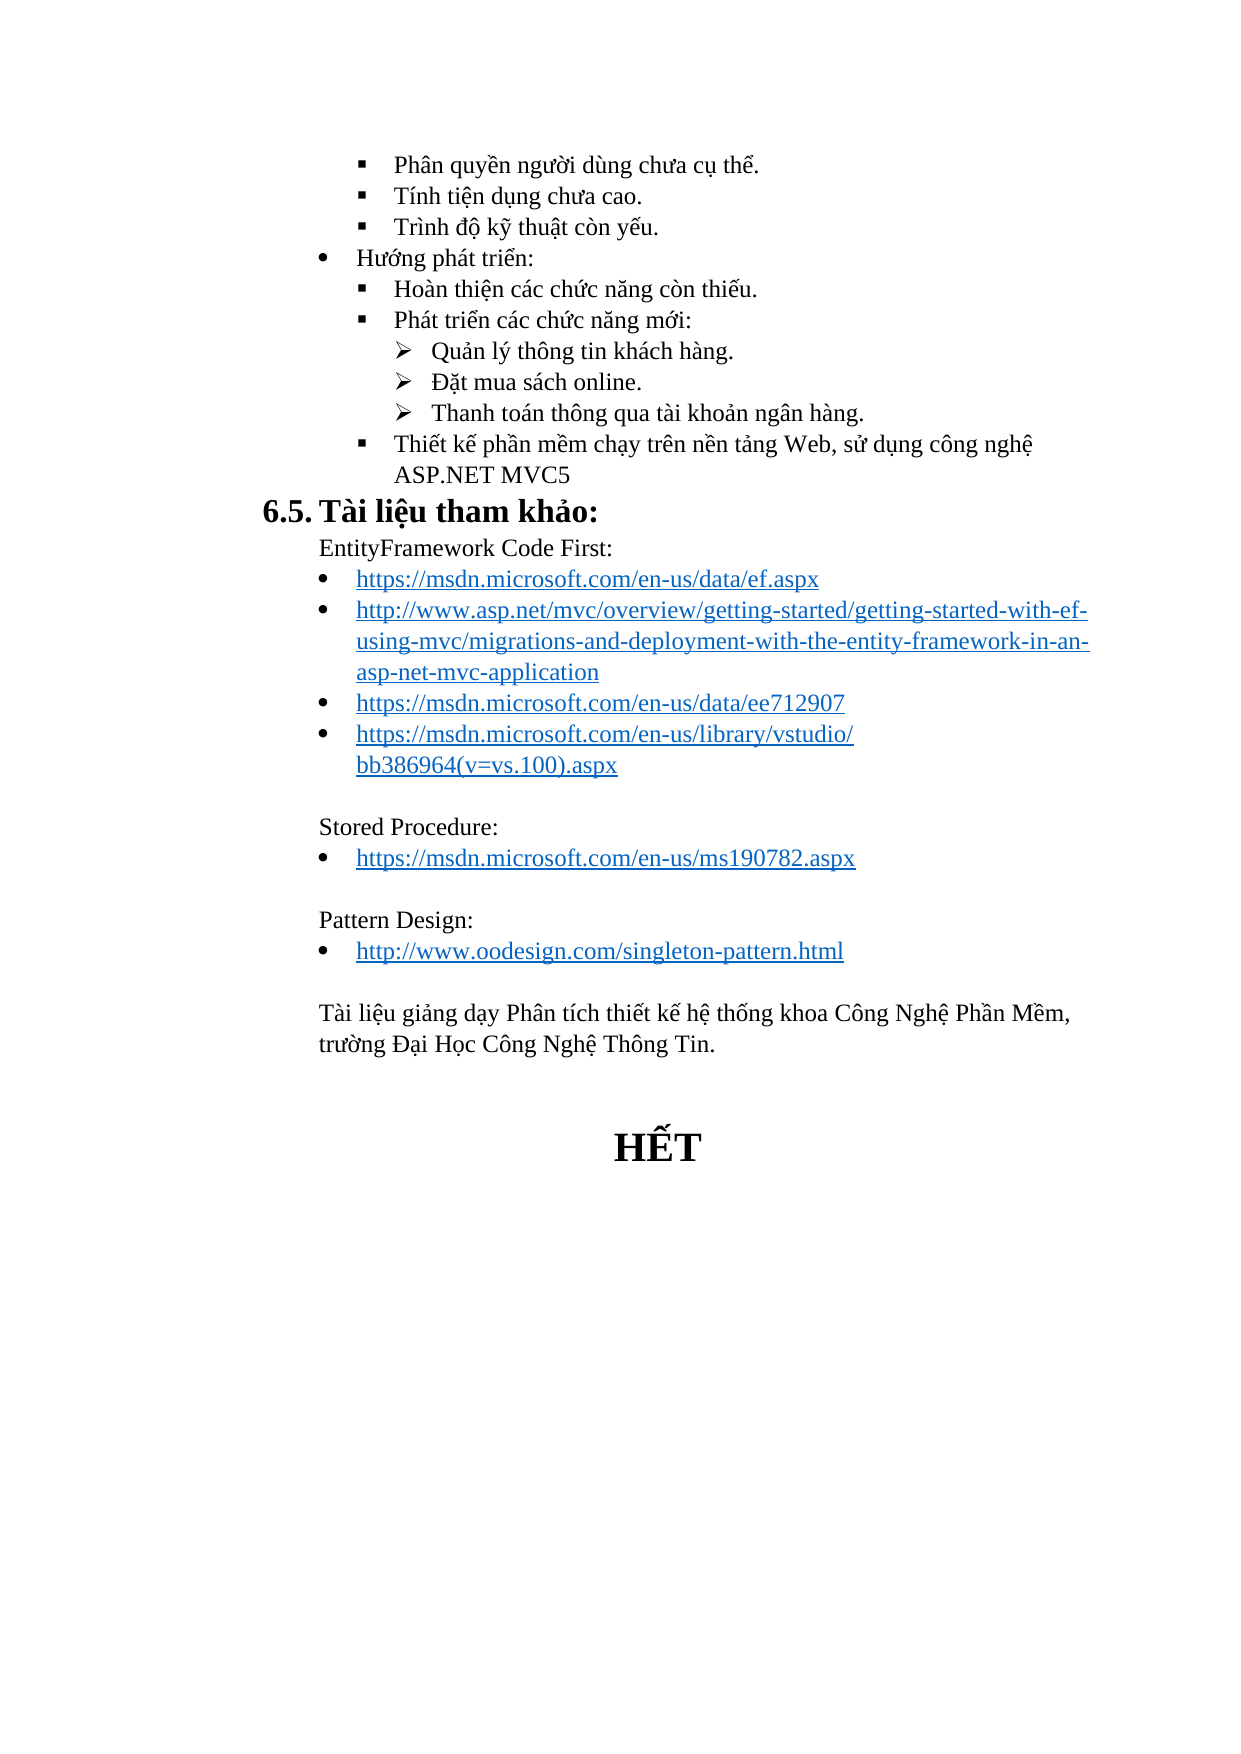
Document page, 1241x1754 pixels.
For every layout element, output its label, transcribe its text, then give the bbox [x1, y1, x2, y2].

list https://msdn.microsoft.com/en-us/data/ef.aspx [319, 564, 1090, 593]
list https://msdn.microsoft.com/en-us/library/vstudio/bb386964(v=vs.100).aspx [319, 719, 1090, 779]
list Stored Procedure: [319, 812, 1090, 841]
list https://msdn.microsoft.com/en-us/data/ee712907 [319, 688, 1090, 717]
list http://www.asp.net/mvc/overview/getting-started/getting-started-with-ef-using-mvc/migrations-and-deployment-with-the-entity-framework-in-an-asp-net-mvc-application [319, 595, 1090, 686]
list Tính tiện dụng chưa cao. [356, 181, 1090, 210]
list HẾT [225, 1123, 1090, 1171]
list Trình độ kỹ thuật còn yếu. [356, 212, 1090, 241]
list Tài liệu giảng dạy Phân tích thiết kế hệ thống khoa Công Nghệ Phần Mềm, trường Đại Học Công Nghệ Thông Tin. [319, 998, 1090, 1058]
list https://msdn.microsoft.com/en-us/ms190782.aspx [319, 843, 1090, 872]
list Đặt mua sách online. [394, 367, 1090, 396]
list Phân quyền người dùng chưa cụ thể. [356, 150, 1090, 179]
list Phát triển các chức năng mới: [356, 305, 1090, 334]
list Hướng phát triển: [319, 243, 1090, 272]
list Quản lý thông tin khách hàng. [394, 336, 1090, 365]
list EntityFramework Code First: [319, 533, 1090, 562]
list Thanh toán thông qua tài khoản ngân hàng. [394, 398, 1090, 427]
list http://www.oodesign.com/singleton-pattern.html [319, 936, 1090, 965]
list Tài liệu tham khảo: [262, 491, 1090, 530]
list Thiết kế phần mềm chạy trên nền tảng Web, sử dụng công nghệ ASP.NET MVC5 [356, 429, 1090, 489]
list Pattern Design: [319, 905, 1090, 934]
list Hoàn thiện các chức năng còn thiếu. [356, 274, 1090, 303]
